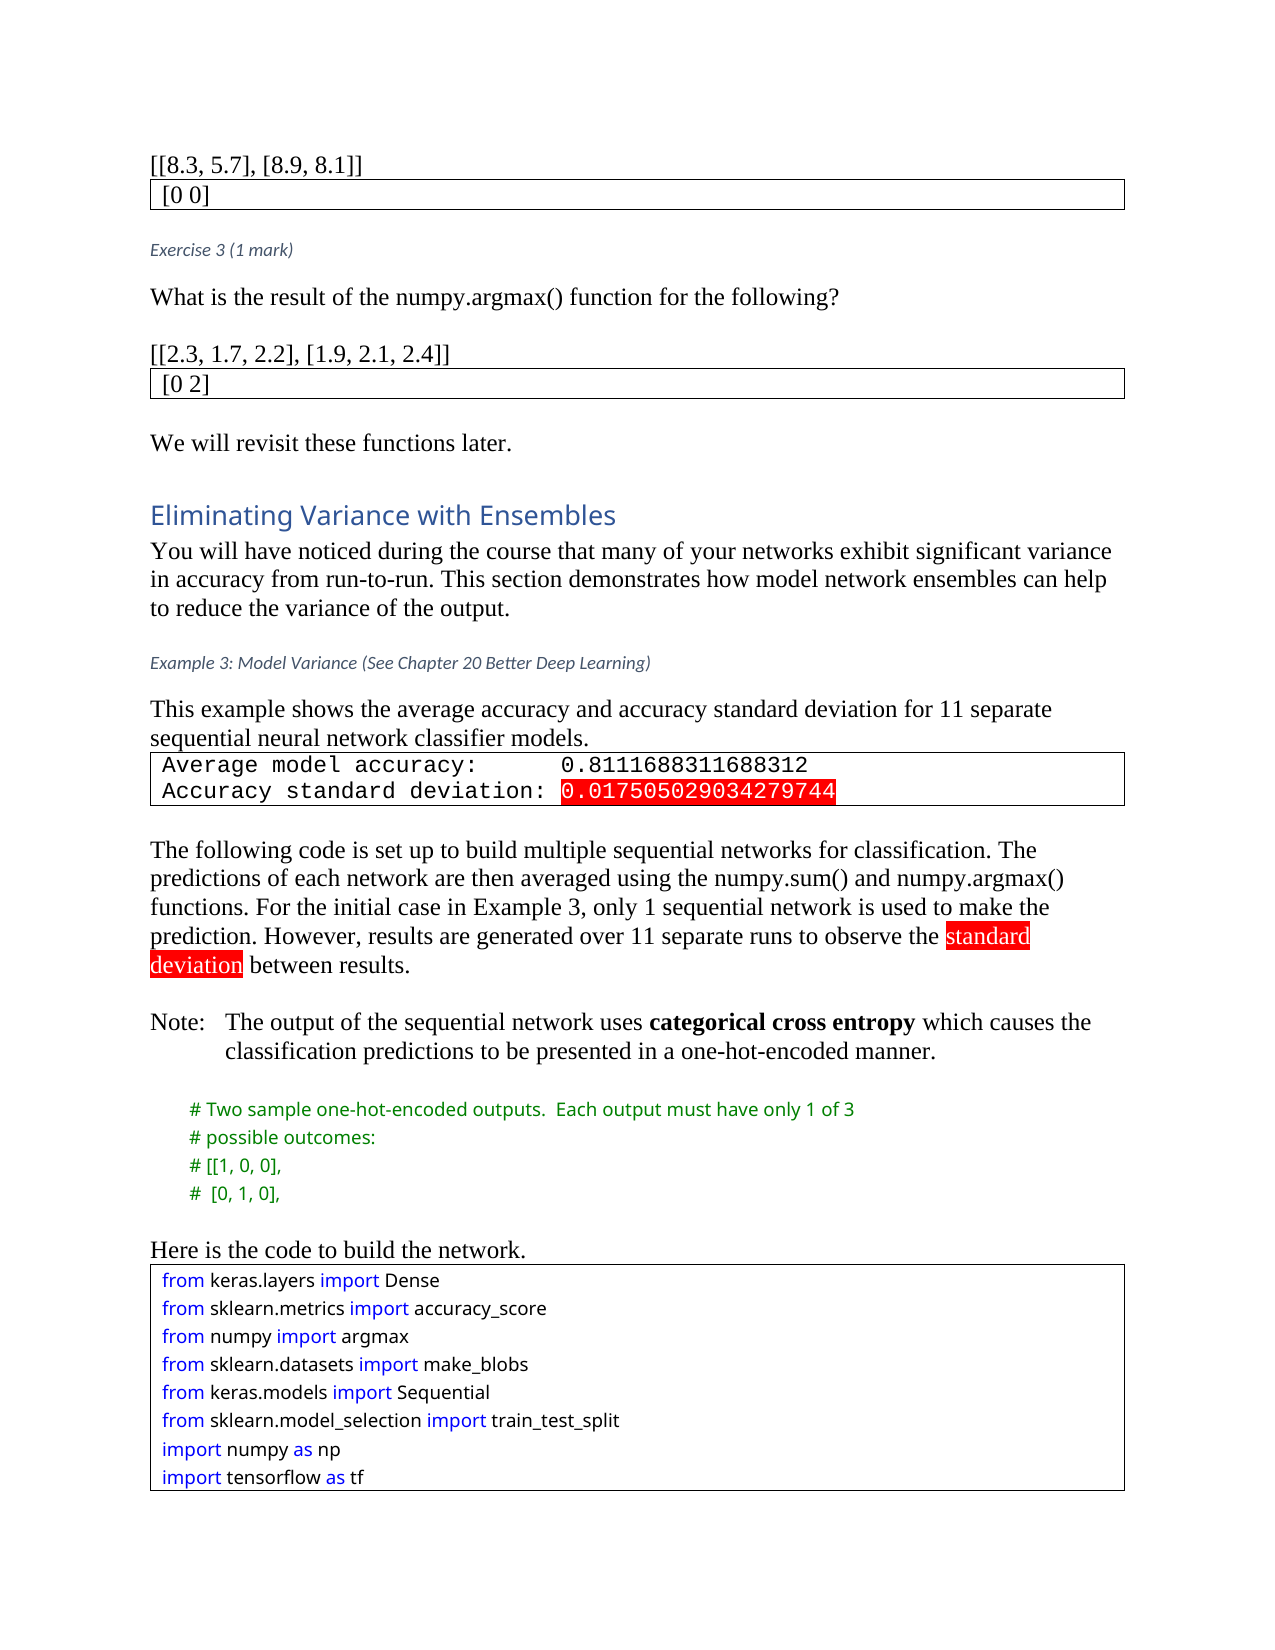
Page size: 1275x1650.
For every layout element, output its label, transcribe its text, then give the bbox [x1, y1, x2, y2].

text # [[1, 0, 0], [150, 1150, 1125, 1178]
text You will have noticed during the course that many of your networks exhibit significant variance in accuracy from run-to-run. This section demonstrates how model network ensembles can help to reduce the variance of the output. [150, 536, 1125, 622]
text We will revisit these functions later. [150, 428, 1125, 457]
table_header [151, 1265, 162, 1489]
subtitle Eliminating Variance with Ensembles [150, 496, 1125, 533]
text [150, 282, 1125, 311]
text The following code is set up to build multiple sequential networks for classification. The predictions of each network are then averaged using the numpy.sum() and numpy.argmax() functions. For the initial case in Example 3, only 1 sequential network is used to make the prediction. However, results are generated over 11 separate runs to observe the standard deviation between results. [150, 835, 1125, 978]
text # Two sample one-hot-encoded outputs. Each output must have only 1 of 3 [150, 1093, 1125, 1122]
table_header Average model accuracy: 0.8111688311688312 Accuracy standard deviation: 0.017505029034279744 [151, 753, 1124, 805]
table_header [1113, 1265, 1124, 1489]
text # possible outcomes: [150, 1122, 1125, 1150]
table_header [0 0] [151, 180, 1124, 208]
text [[2.3, 1.7, 2.2], [1.9, 2.1, 2.4]] [150, 339, 1125, 368]
text This example shows the average accuracy and accuracy standard deviation for 11 separate sequential neural network classifier models. [150, 694, 1125, 752]
table_header [0 2] [151, 369, 1124, 398]
text [[8.3, 5.7], [8.9, 8.1]] [150, 150, 1125, 179]
text Note: The output of the sequential network uses categorical cross entropy which causes the classification predictions to be presented in a one-hot-encoded manner. [150, 1007, 1125, 1065]
text Here is the code to build the network. [150, 1235, 1125, 1263]
text # [0, 1, 0], [150, 1178, 1125, 1206]
